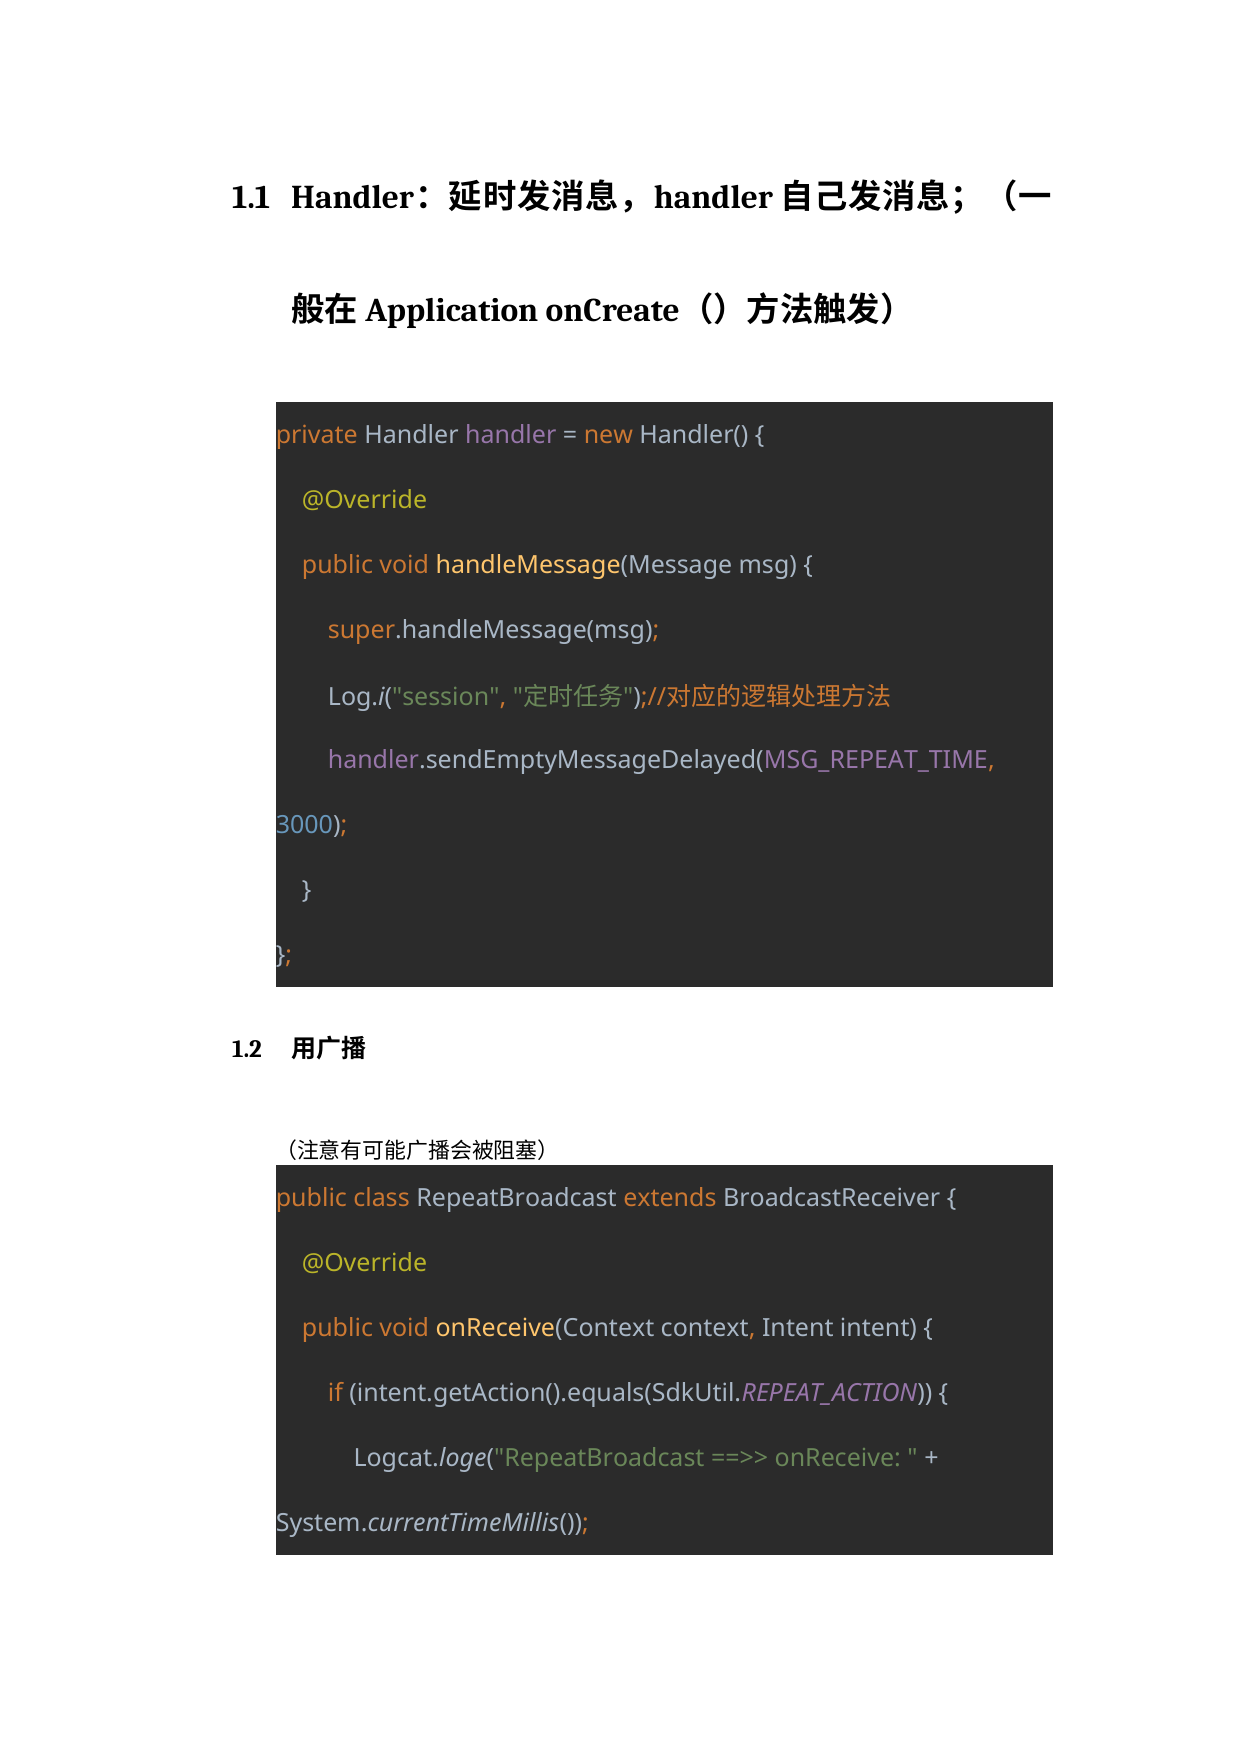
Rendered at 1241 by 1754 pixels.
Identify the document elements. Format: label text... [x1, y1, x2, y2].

subtitle Handler：延时发消息，handler自己发消息；（一般在 Application onCreate（）方法触发） [232, 162, 1053, 339]
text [276, 1165, 1053, 1555]
subtitle 用广播 [232, 1014, 1053, 1079]
list private Handler handler = new Handler() { @Override public void handleMessage(Message msg) { super.handleMessage(msg); Log.i("session", "定时任务");//对应的逻辑处理方法 handler.sendEmptyMessageDelayed(MSG_REPEAT_TIME, 3000); } }; [276, 402, 1053, 987]
text （注意有可能广播会被阻塞） [231, 1132, 1053, 1165]
